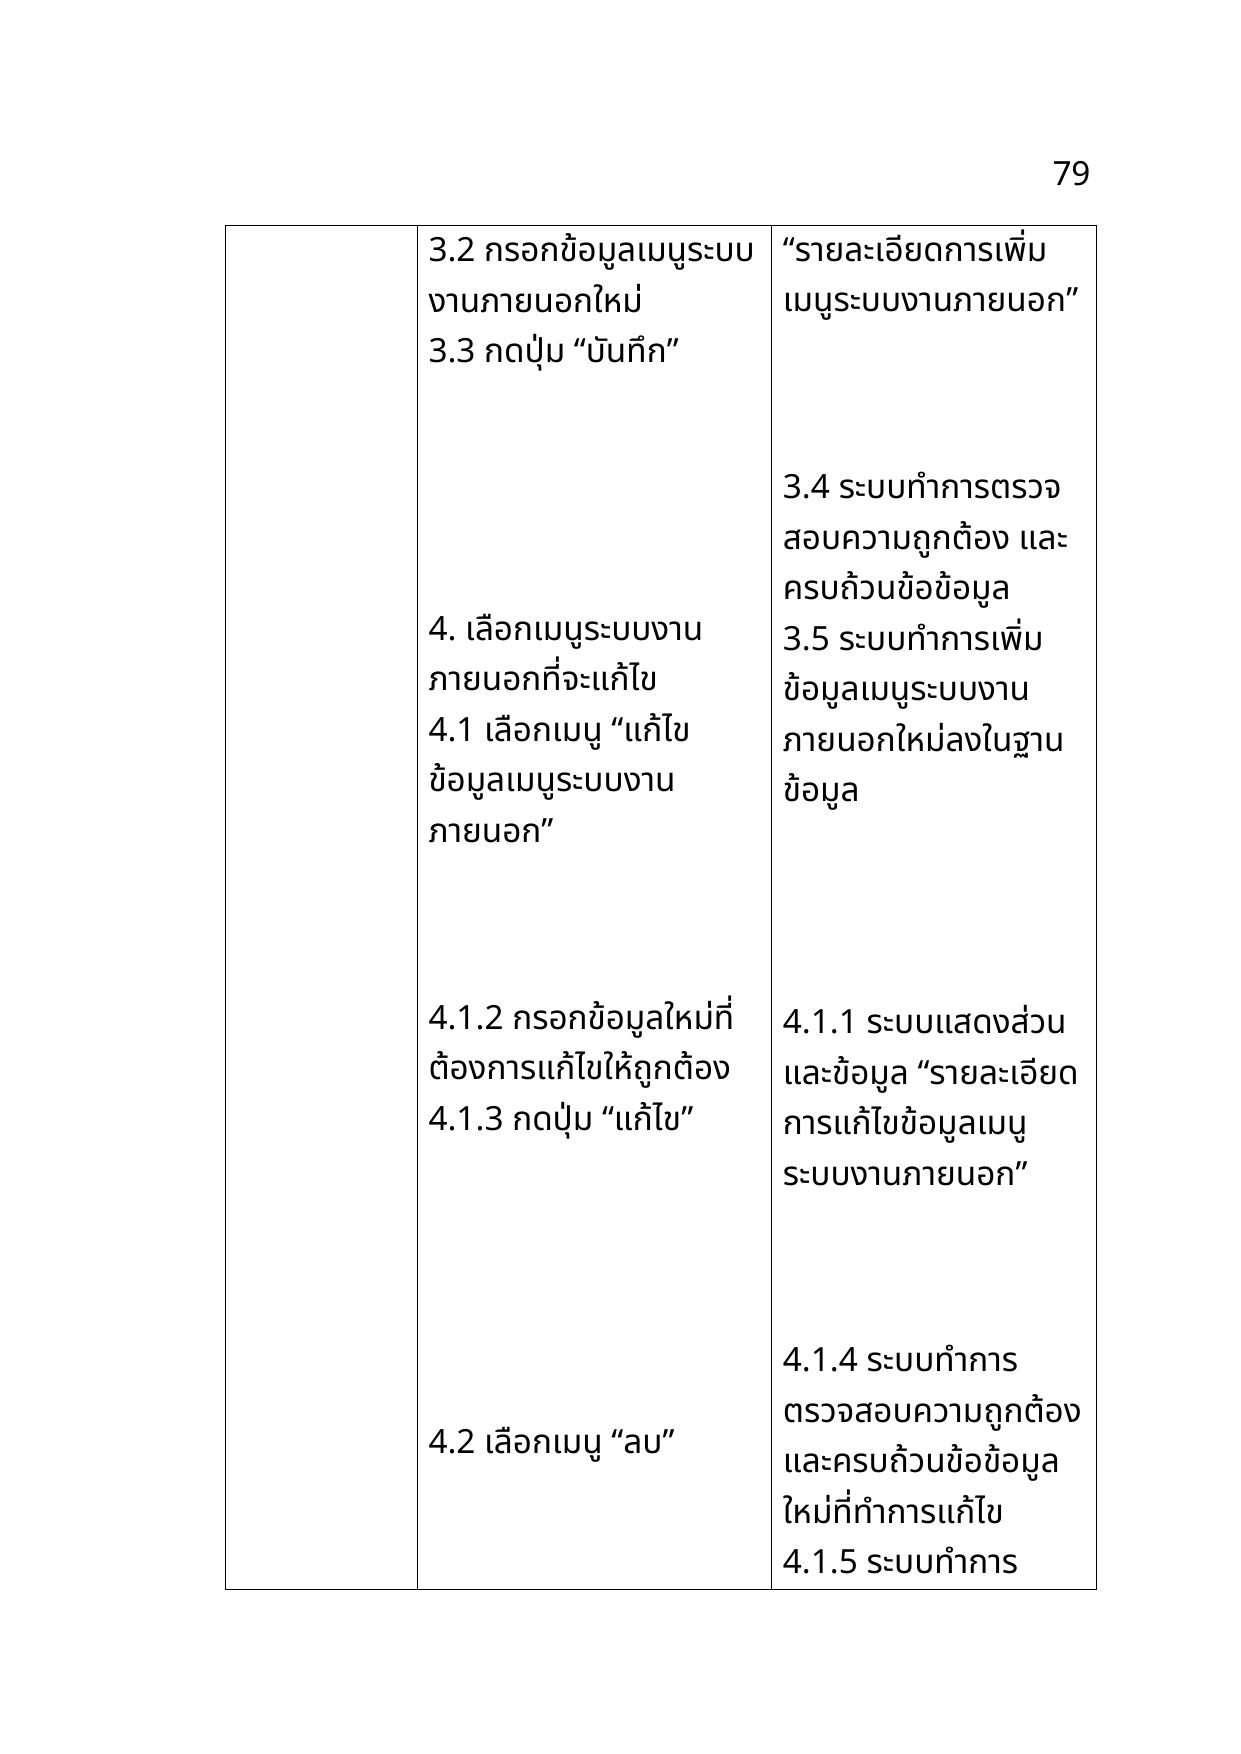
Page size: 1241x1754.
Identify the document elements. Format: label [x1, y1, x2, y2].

table_cell [418, 226, 771, 1589]
table_cell [772, 226, 1096, 1589]
